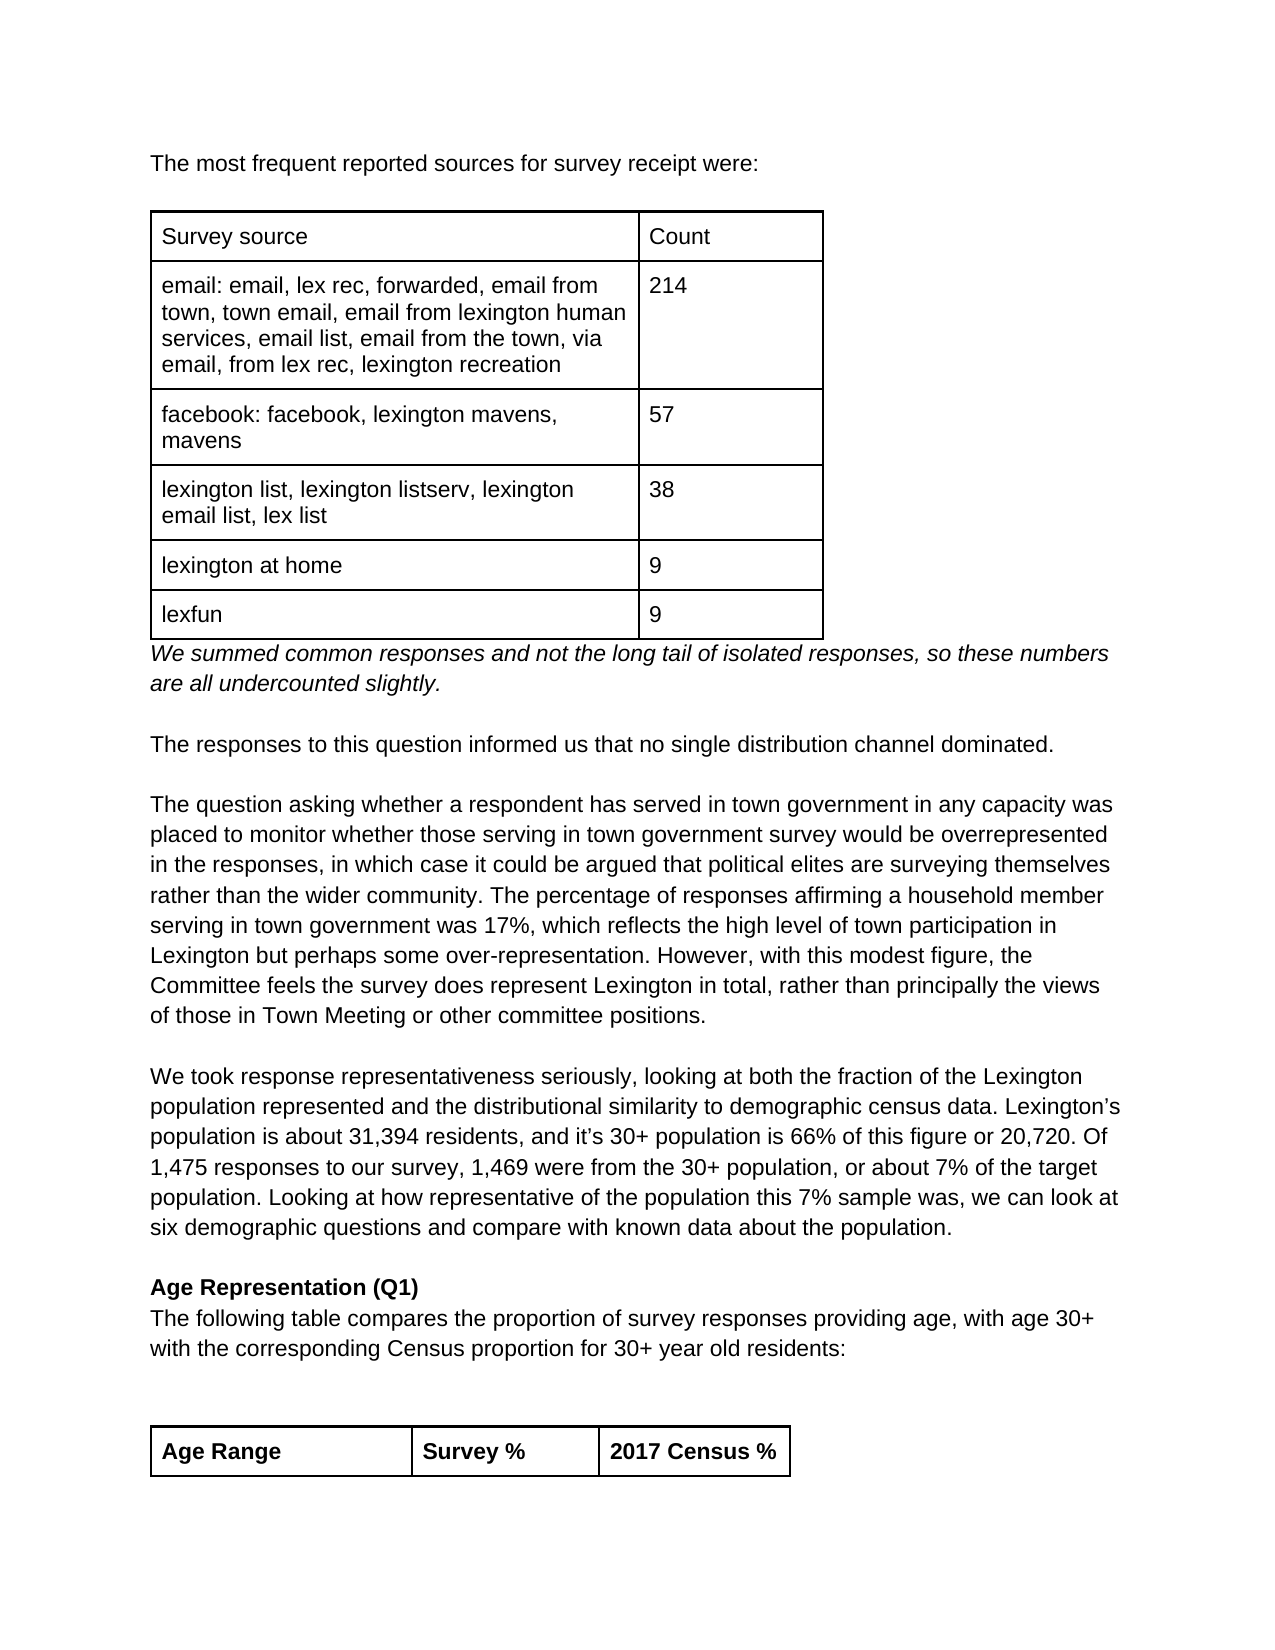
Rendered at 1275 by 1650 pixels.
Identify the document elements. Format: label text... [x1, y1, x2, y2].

text The following table compares the proportion of survey responses providing age, with age 30+ with the corresponding Census proportion for 30+ year old residents: [150, 1304, 1125, 1361]
table_cell 38 [640, 466, 822, 539]
table_header Count [640, 213, 822, 260]
text We summed common responses and not the long tail of isolated responses, so these numbers are all undercounted slightly. [150, 640, 1125, 696]
text We took response representativeness seriously, looking at both the fraction of the Lexington population represented and the distributional similarity to demographic census data. Lexington’s population is about 31,394 residents, and it’s 30+ population is 66% of this figure or 20,720. Of 1,475 responses to our survey, 1,469 were from the 30+ population, or about 7% of the target population. Looking at how representative of the population this 7% sample was, we can look at six demographic questions and compare with known data about the population. [150, 1063, 1125, 1240]
table_header Survey % [413, 1428, 598, 1474]
table_cell 214 [640, 262, 822, 388]
text Age Representation (Q1) [150, 1274, 1125, 1301]
text The responses to this question informed us that no single distribution channel dominated. [150, 731, 1125, 757]
table_cell email: email, lex rec, forwarded, email from town, town email, email from lexington human services, email list, email from the town, via email, from lex rec, lexington recreation [152, 262, 638, 388]
table_cell lexington list, lexington listserv, lexington email list, lex list [152, 466, 638, 539]
table_header Survey source [152, 213, 638, 260]
table_cell 57 [640, 390, 822, 464]
table_cell 9 [640, 541, 822, 588]
table_cell 9 [640, 591, 822, 638]
table_cell facebook: facebook, lexington mavens, mavens [152, 390, 638, 464]
table_cell lexington at home [152, 541, 638, 588]
table_header Age Range [152, 1428, 411, 1474]
table_cell lexfun [152, 591, 638, 638]
table_header 2017 Census % [600, 1428, 789, 1474]
text The question asking whether a respondent has served in town government in any capacity was placed to monitor whether those serving in town government survey would be overrepresented in the responses, in which case it could be argued that political elites are surveying themselves rather than the wider community. The percentage of responses affirming a household member serving in town government was 17%, which reflects the high level of town participation in Lexington but perhaps some over-representation. However, with this modest figure, the Committee feels the survey does represent Lexington in total, rather than principally the views of those in Town Meeting or other committee positions. [150, 791, 1125, 1029]
text The most frequent reported sources for survey receipt were: [150, 150, 1125, 176]
